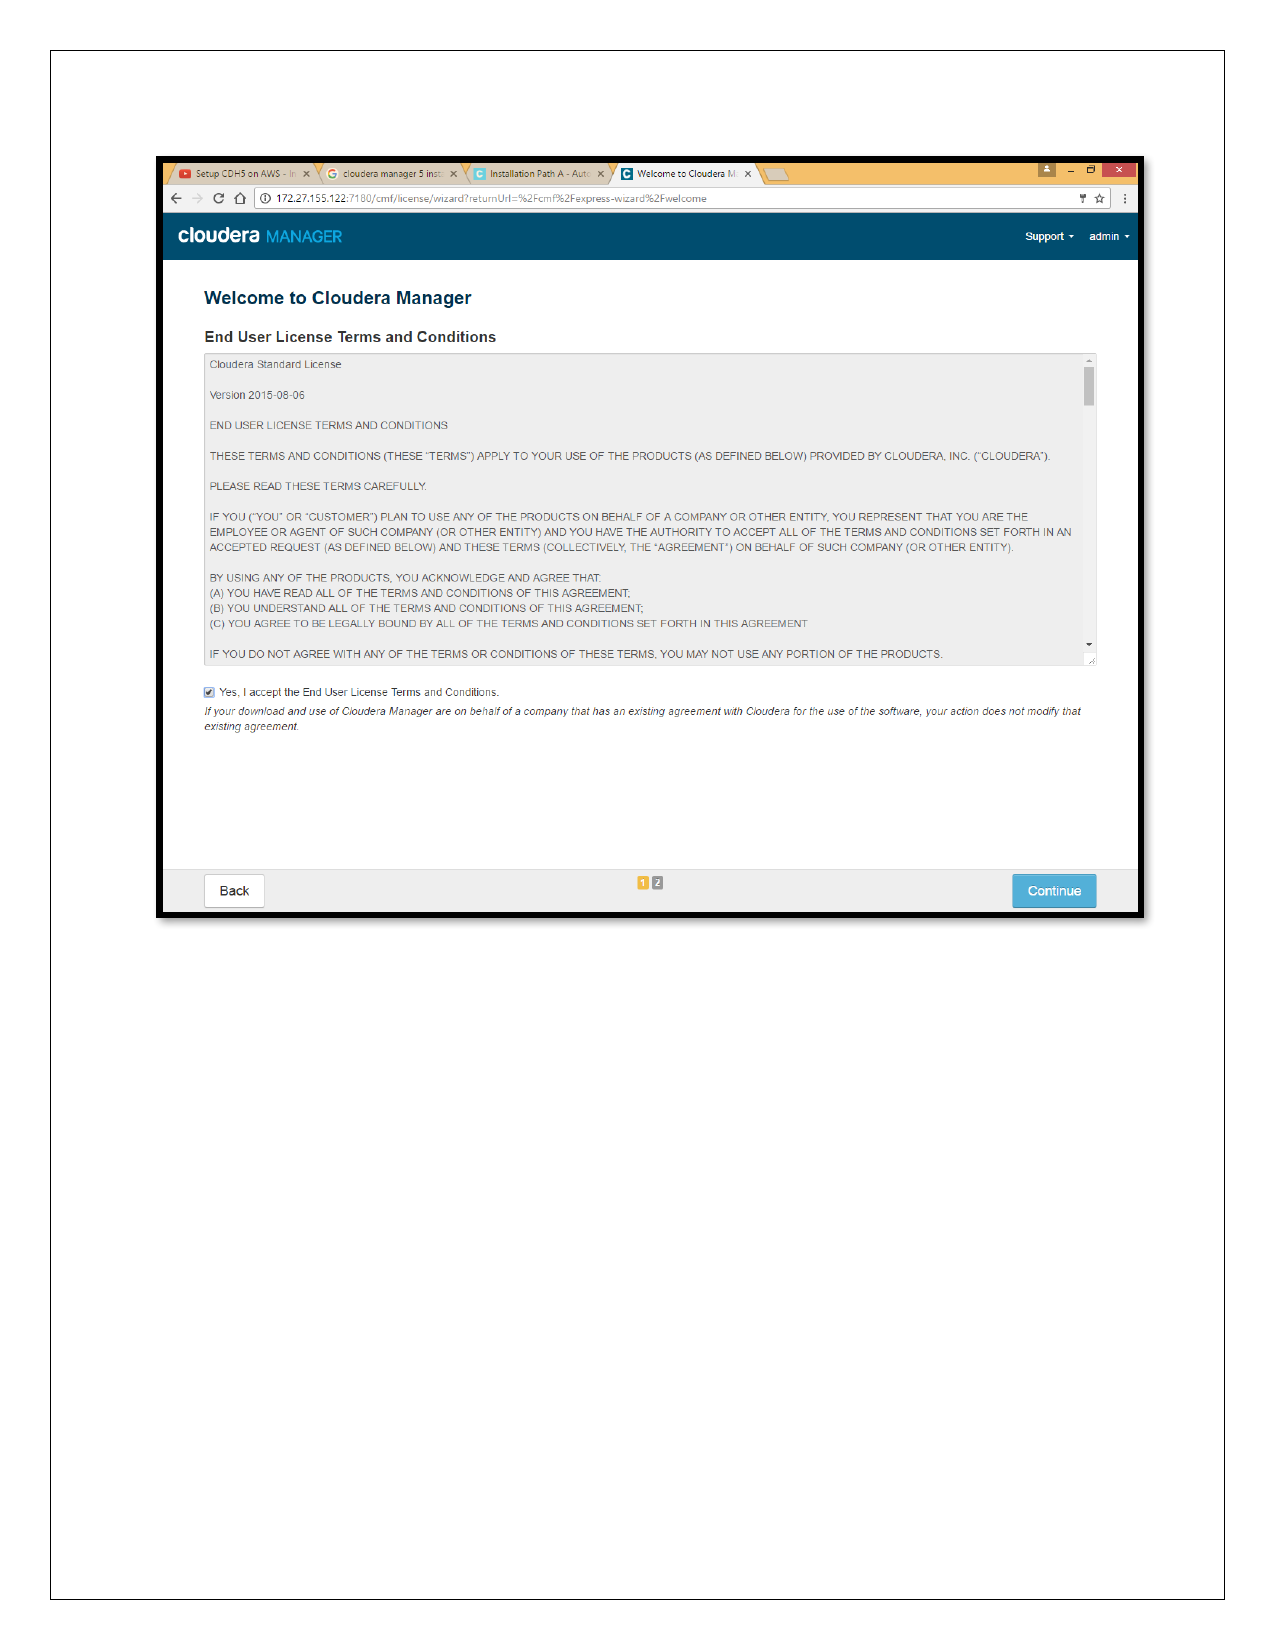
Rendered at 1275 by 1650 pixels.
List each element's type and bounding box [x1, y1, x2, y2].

picture [243, 231, 248, 242]
picture [219, 228, 239, 242]
picture [163, 261, 1138, 912]
picture [163, 163, 1138, 212]
picture [179, 231, 187, 242]
picture [191, 228, 216, 242]
picture [250, 231, 259, 242]
